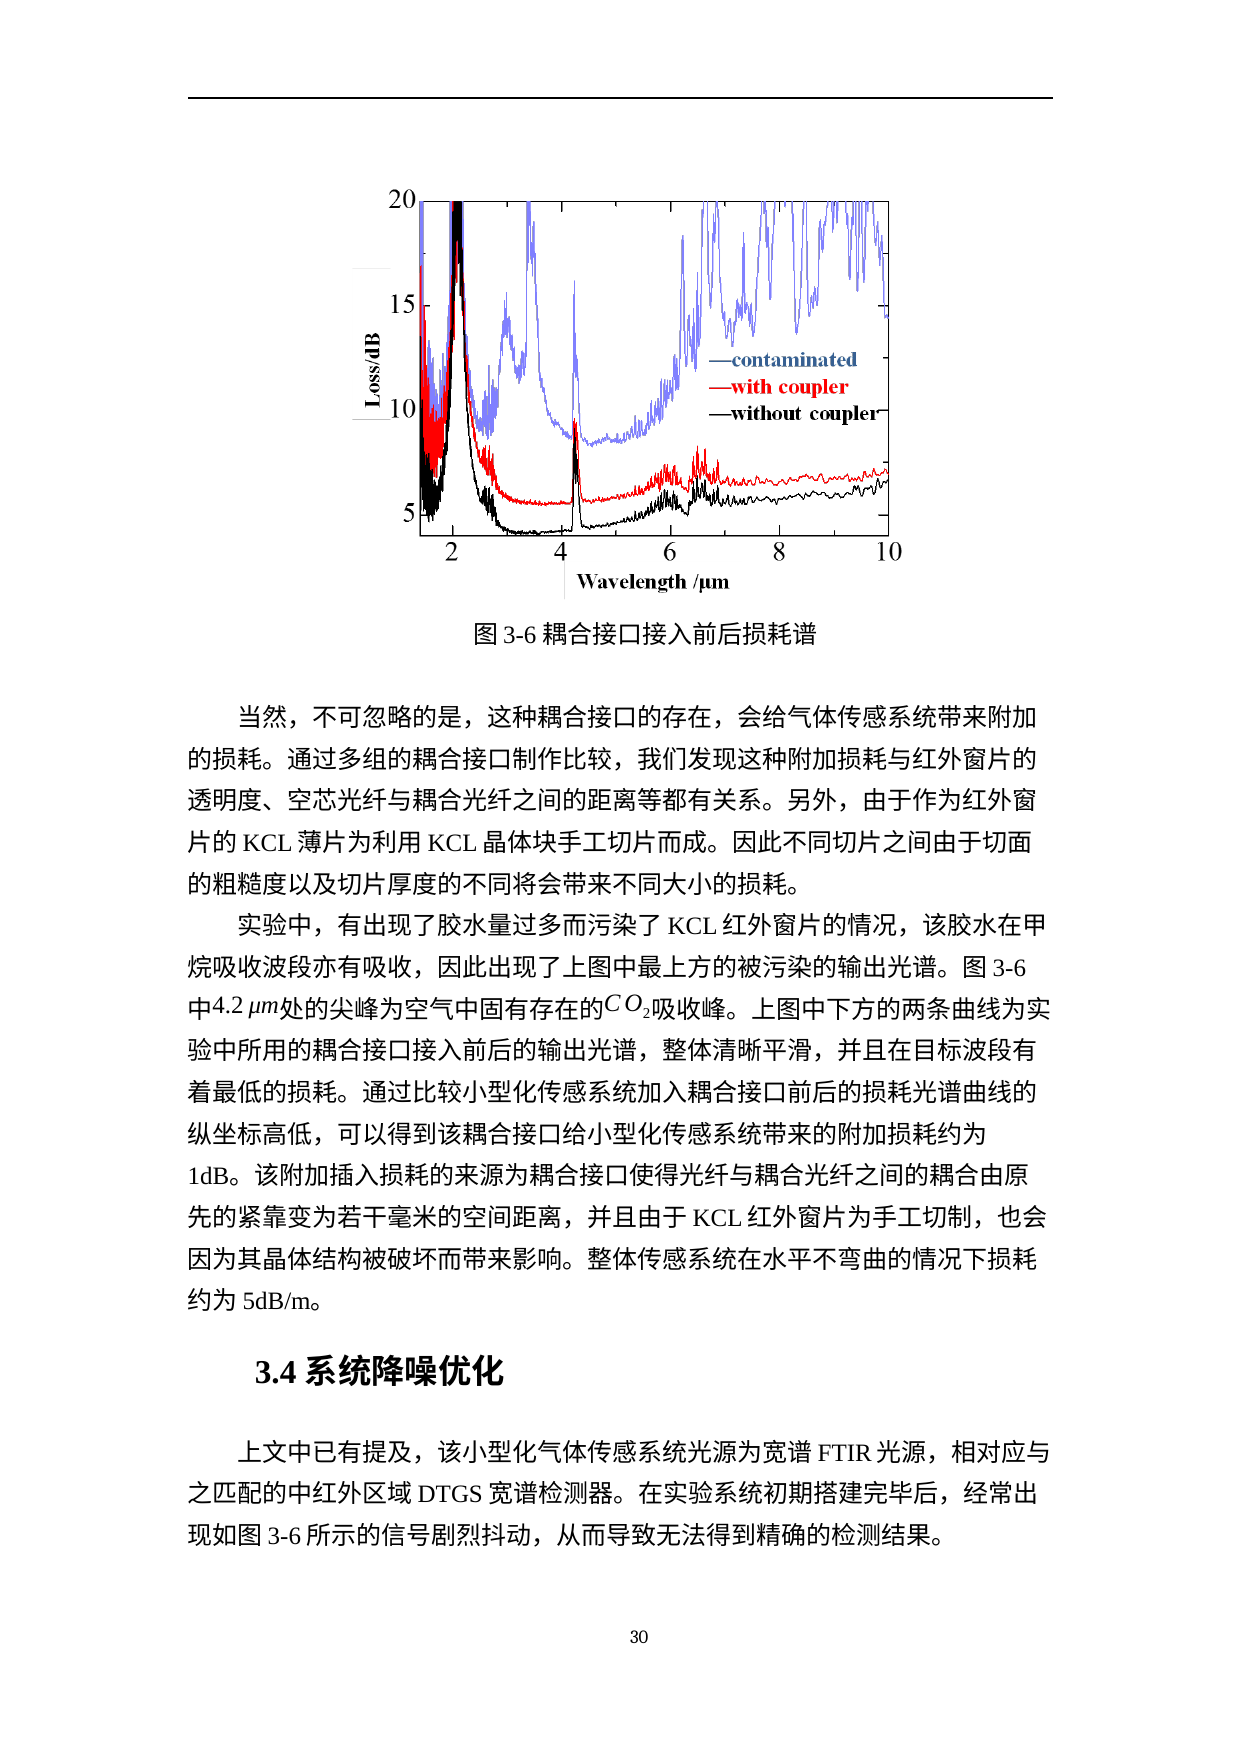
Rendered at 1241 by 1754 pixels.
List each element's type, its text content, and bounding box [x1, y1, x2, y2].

subtitle 3.4 系统降噪优化 [187, 1345, 1053, 1393]
text 实验中，有出现了胶水量过多而污染了KCL红外窗片的情况，该胶水在甲烷吸收波段亦有吸收，因此出现了上图中最上方的被污染的输出光谱。图3-6中处的尖峰为空气中固有存在的吸收峰。上图中下方的两条曲线为实验中所用的耦合接口接入前后的输出光谱，整体清晰平滑，并且在目标波段有着最低的损耗。通过比较小型化传感系统加入耦合接口前后的损耗光谱曲线的纵坐标高低，可以得到该耦合接口给小型化传感系统带来的附加损耗约为1dB。该附加插入损耗的来源为耦合接口使得光纤与耦合光纤之间的耦合由原先的紧靠变为若干毫米的空间距离，并且由于KCL红外窗片为手工切制，也会因为其晶体结构被破坏而带来影响。整体传感系统在水平不弯曲的情况下损耗约为5dB/m。 [187, 901, 1053, 1318]
text 图3-6 耦合接口接入前后损耗谱 [187, 610, 1053, 651]
text 当然，不可忽略的是，这种耦合接口的存在，会给气体传感系统带来附加的损耗。通过多组的耦合接口制作比较，我们发现这种附加损耗与红外窗片的透明度、空芯光纤与耦合光纤之间的距离等都有关系。另外，由于作为红外窗片的KCL薄片为利用KCL晶体块手工切片而成。因此不同切片之间由于切面的粗糙度以及切片厚度的不同将会带来不同大小的损耗。 [187, 693, 1053, 901]
text 上文中已有提及，该小型化气体传感系统光源为宽谱FTIR光源，相对应与之匹配的中红外区域DTGS宽谱检测器。在实验系统初期搭建完毕后，经常出现如图3-6所示的信号剧烈抖动，从而导致无法得到精确的检测结果。 [187, 1428, 1053, 1553]
picture [350, 150, 941, 603]
